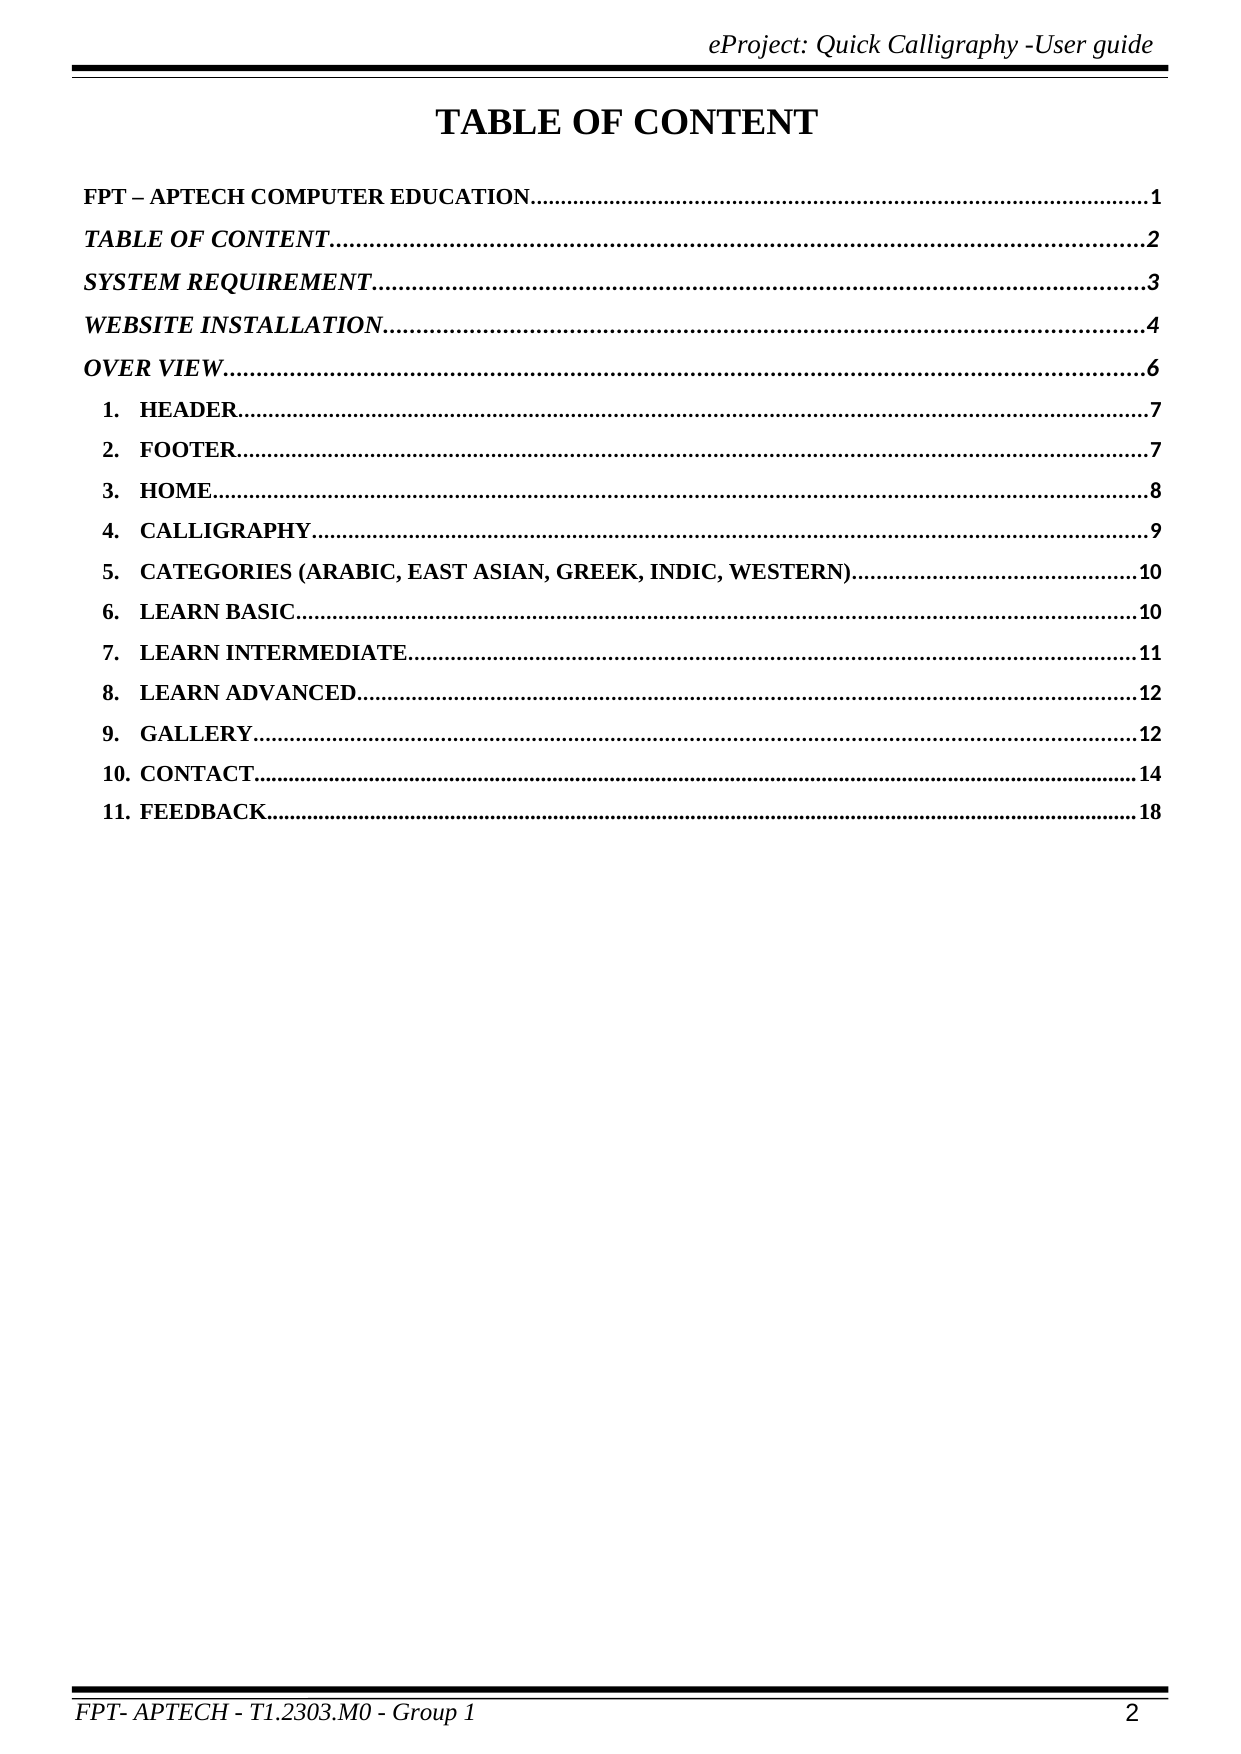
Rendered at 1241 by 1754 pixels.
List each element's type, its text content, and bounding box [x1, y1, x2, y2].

text OVER VIEW 6 [83, 352, 1161, 382]
text FPT – APTECH COMPUTER EDUCATION 1 [83, 182, 1161, 210]
subtitle TABLE OF CONTENT [83, 99, 1170, 142]
text 6. LEARN BASIC 10 [102, 597, 1161, 626]
text 10. CONTACT 14 [102, 759, 1161, 786]
text 3. HOME 8 [102, 476, 1161, 504]
text TABLE OF CONTENT 2 [83, 223, 1161, 253]
text 2. FOOTER 7 [102, 435, 1161, 463]
text 11. FEEDBACK 18 [102, 798, 1161, 825]
text 5. CATEGORIES (ARABIC, EAST ASIAN, GREEK, INDIC, WESTERN) 10 [102, 557, 1161, 585]
text SYSTEM REQUIREMENT 3 [83, 266, 1161, 296]
text 7. LEARN INTERMEDIATE 11 [102, 638, 1161, 666]
text 9. GALLERY 12 [102, 719, 1161, 747]
text 4. CALLIGRAPHY 9 [102, 516, 1161, 544]
text WEBSITE INSTALLATION 4 [83, 309, 1161, 339]
text 1. HEADER 7 [102, 395, 1161, 423]
text 8. LEARN ADVANCED 12 [102, 678, 1161, 707]
